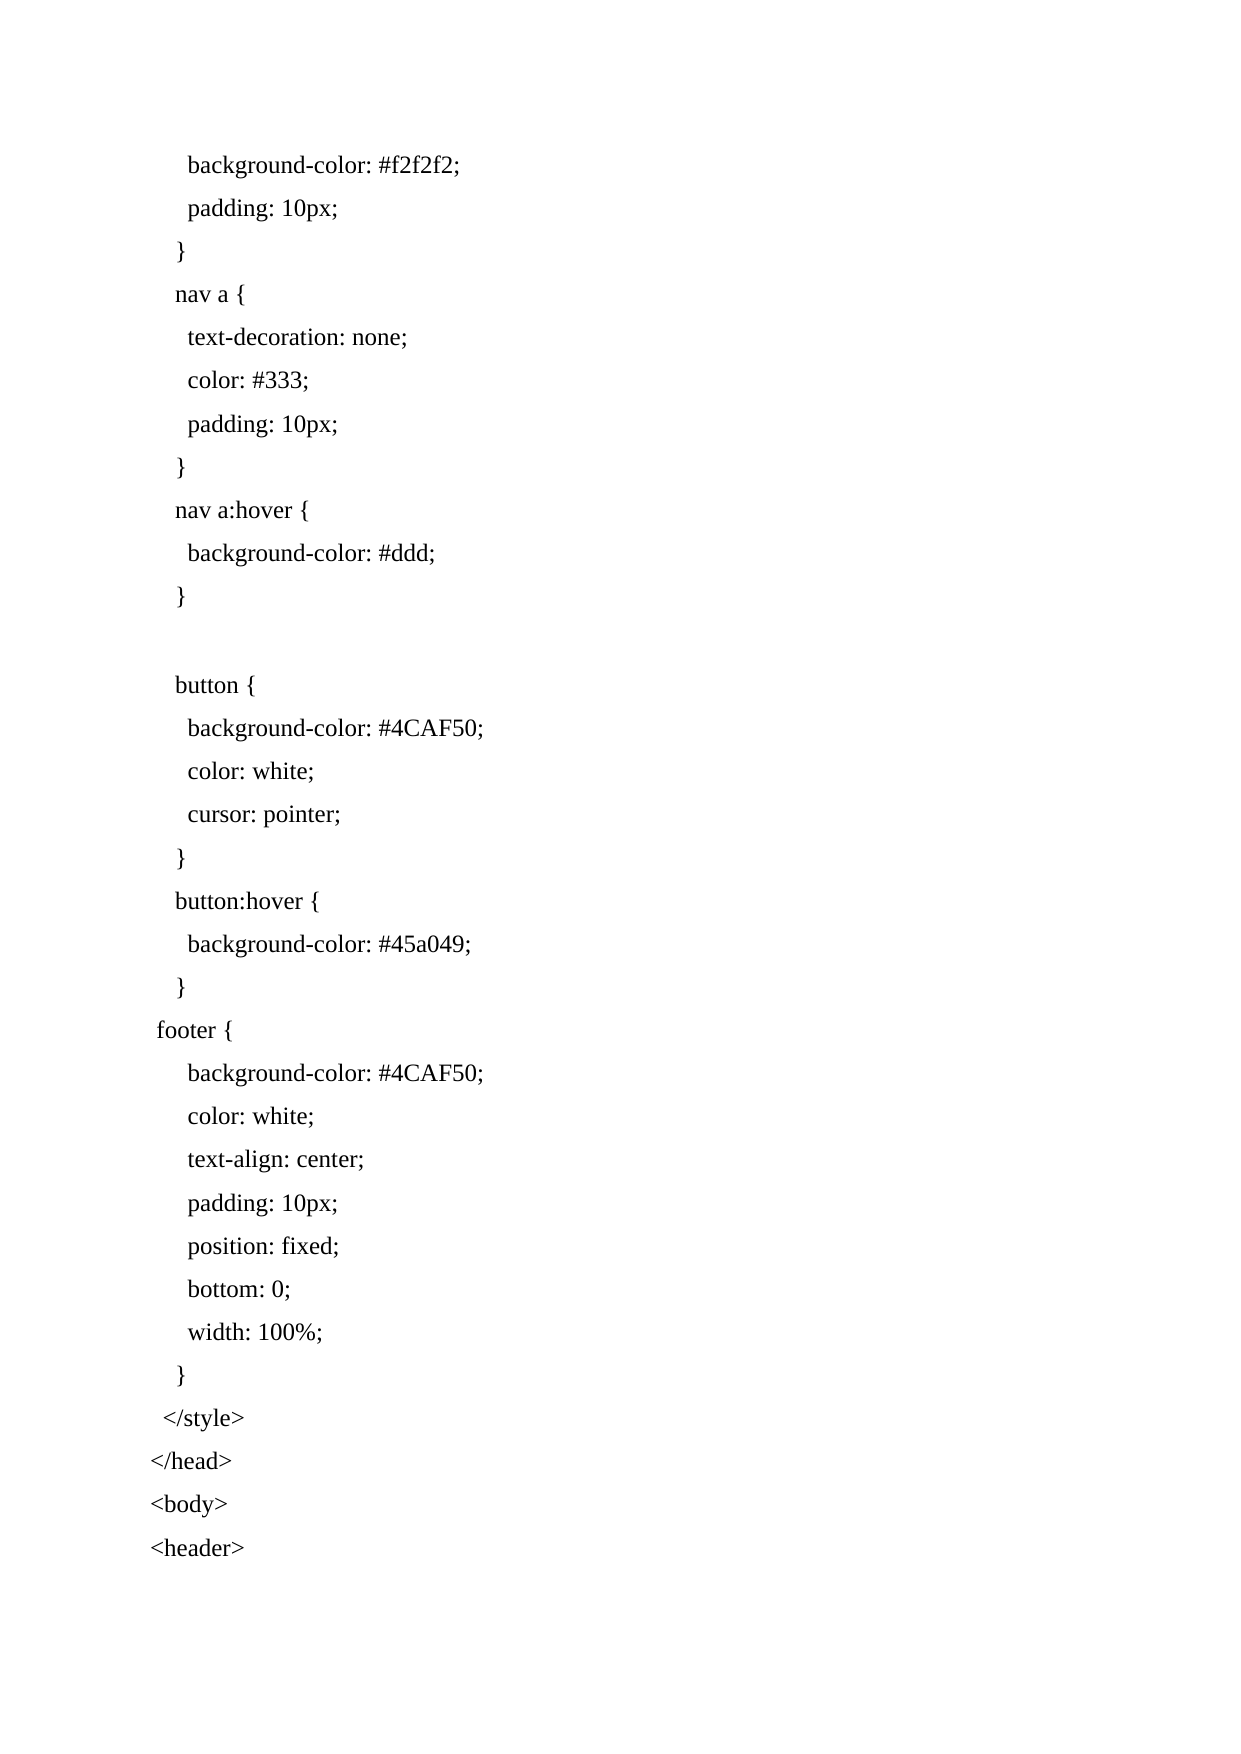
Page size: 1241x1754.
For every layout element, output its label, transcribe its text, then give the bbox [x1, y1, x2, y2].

text nav a:hover { [150, 495, 1090, 524]
text bottom: 0; [150, 1274, 1090, 1303]
text button { [150, 670, 1090, 699]
text background-color: #45a049; [150, 929, 1090, 958]
text } [150, 581, 1090, 610]
text </style> [150, 1403, 1090, 1432]
text color: white; [150, 756, 1090, 785]
text position: fixed; [150, 1231, 1090, 1259]
text cursor: pointer; [150, 799, 1090, 828]
text background-color: #4CAF50; [150, 713, 1090, 742]
text padding: 10px; [150, 409, 1090, 437]
text } [150, 236, 1090, 265]
text text-align: center; [150, 1144, 1090, 1173]
text </head> [150, 1446, 1090, 1475]
text background-color: #f2f2f2; [150, 150, 1090, 179]
text } [150, 843, 1090, 871]
text } [150, 972, 1090, 1001]
text footer { [150, 1015, 1090, 1044]
text color: white; [150, 1101, 1090, 1130]
text button:hover { [150, 886, 1090, 914]
text background-color: #4CAF50; [150, 1058, 1090, 1087]
text text-decoration: none; [150, 322, 1090, 351]
text color: #333; [150, 366, 1090, 394]
text width: 100%; [150, 1317, 1090, 1346]
text <body> [150, 1489, 1090, 1518]
text padding: 10px; [150, 193, 1090, 222]
text padding: 10px; [150, 1188, 1090, 1216]
text } [150, 452, 1090, 481]
text nav a { [150, 279, 1090, 308]
text } [150, 1360, 1090, 1389]
text <header> [150, 1533, 1090, 1561]
text background-color: #ddd; [150, 538, 1090, 567]
